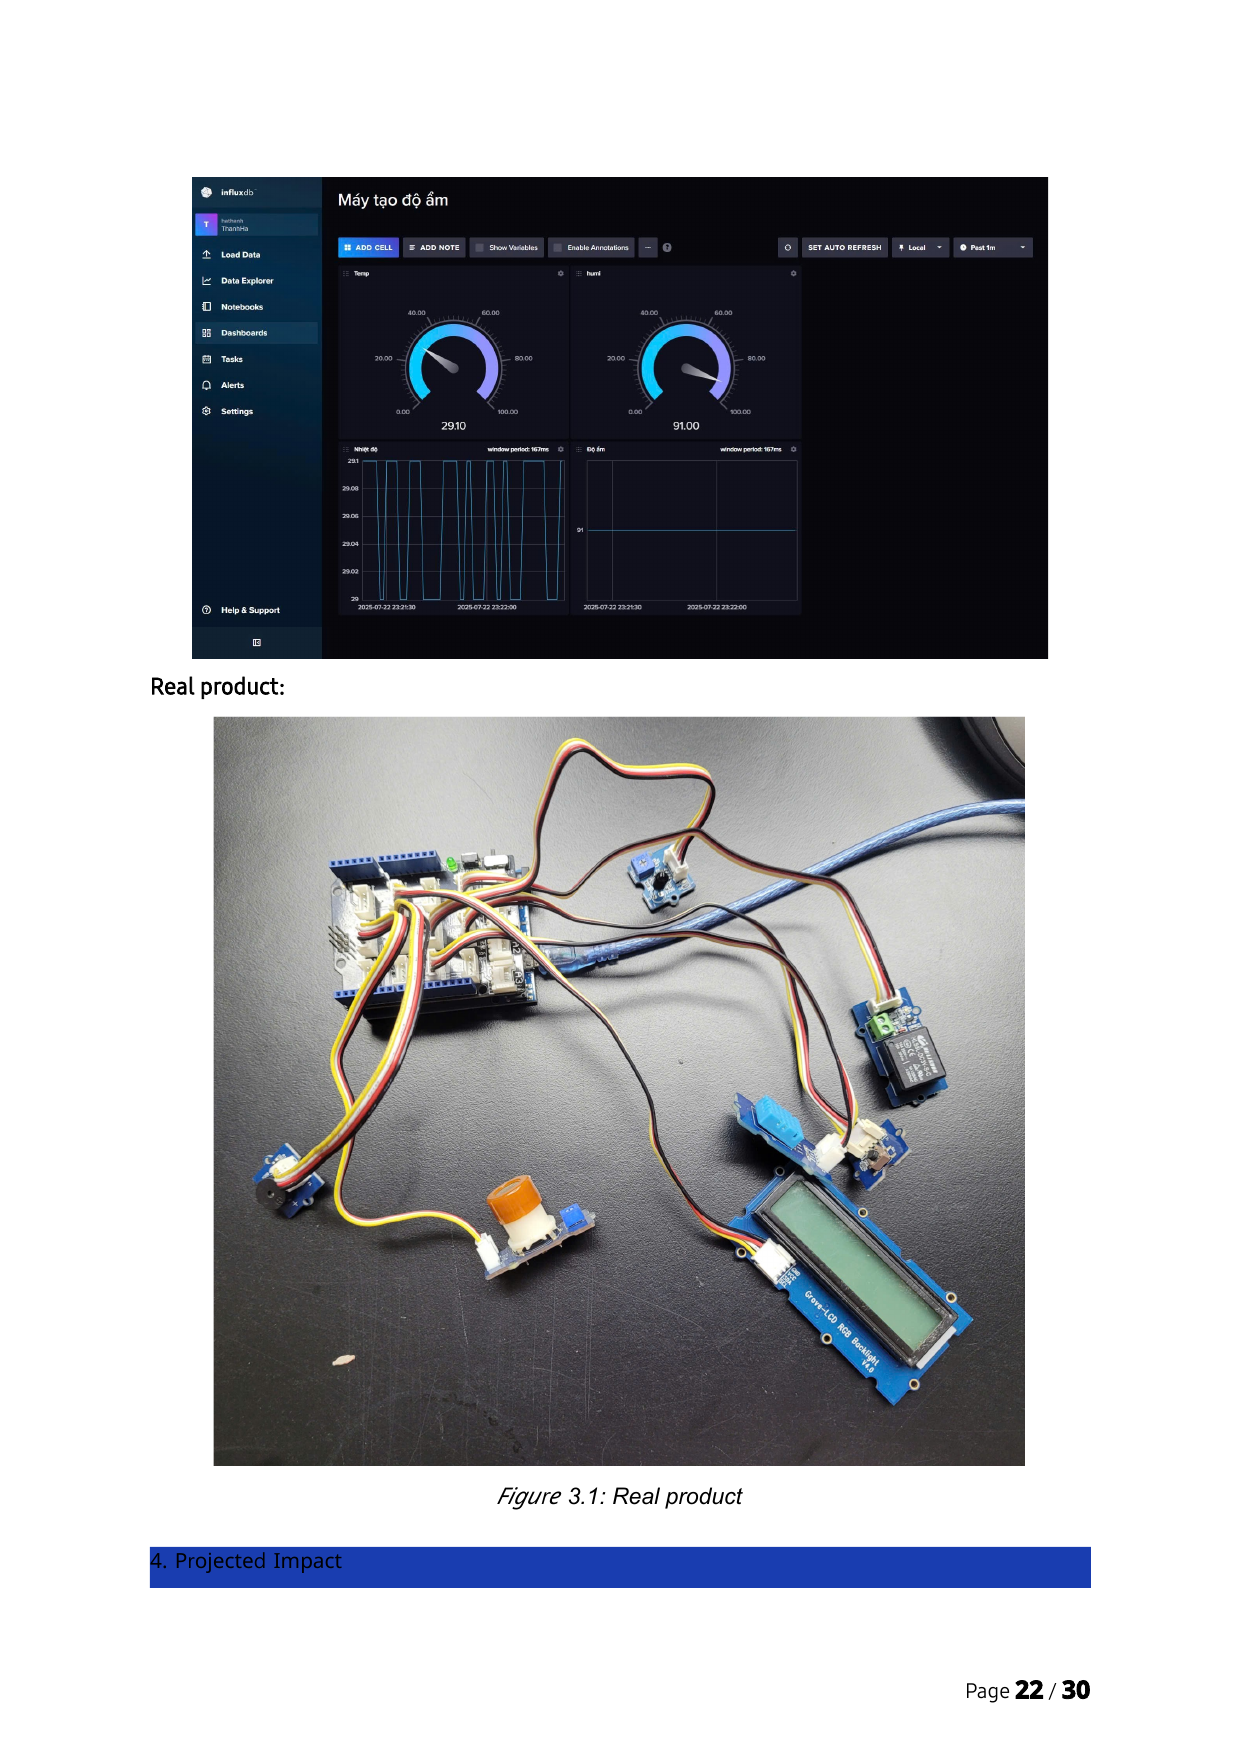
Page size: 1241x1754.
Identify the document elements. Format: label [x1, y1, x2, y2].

picture [192, 177, 1049, 659]
picture [213, 717, 1025, 1466]
